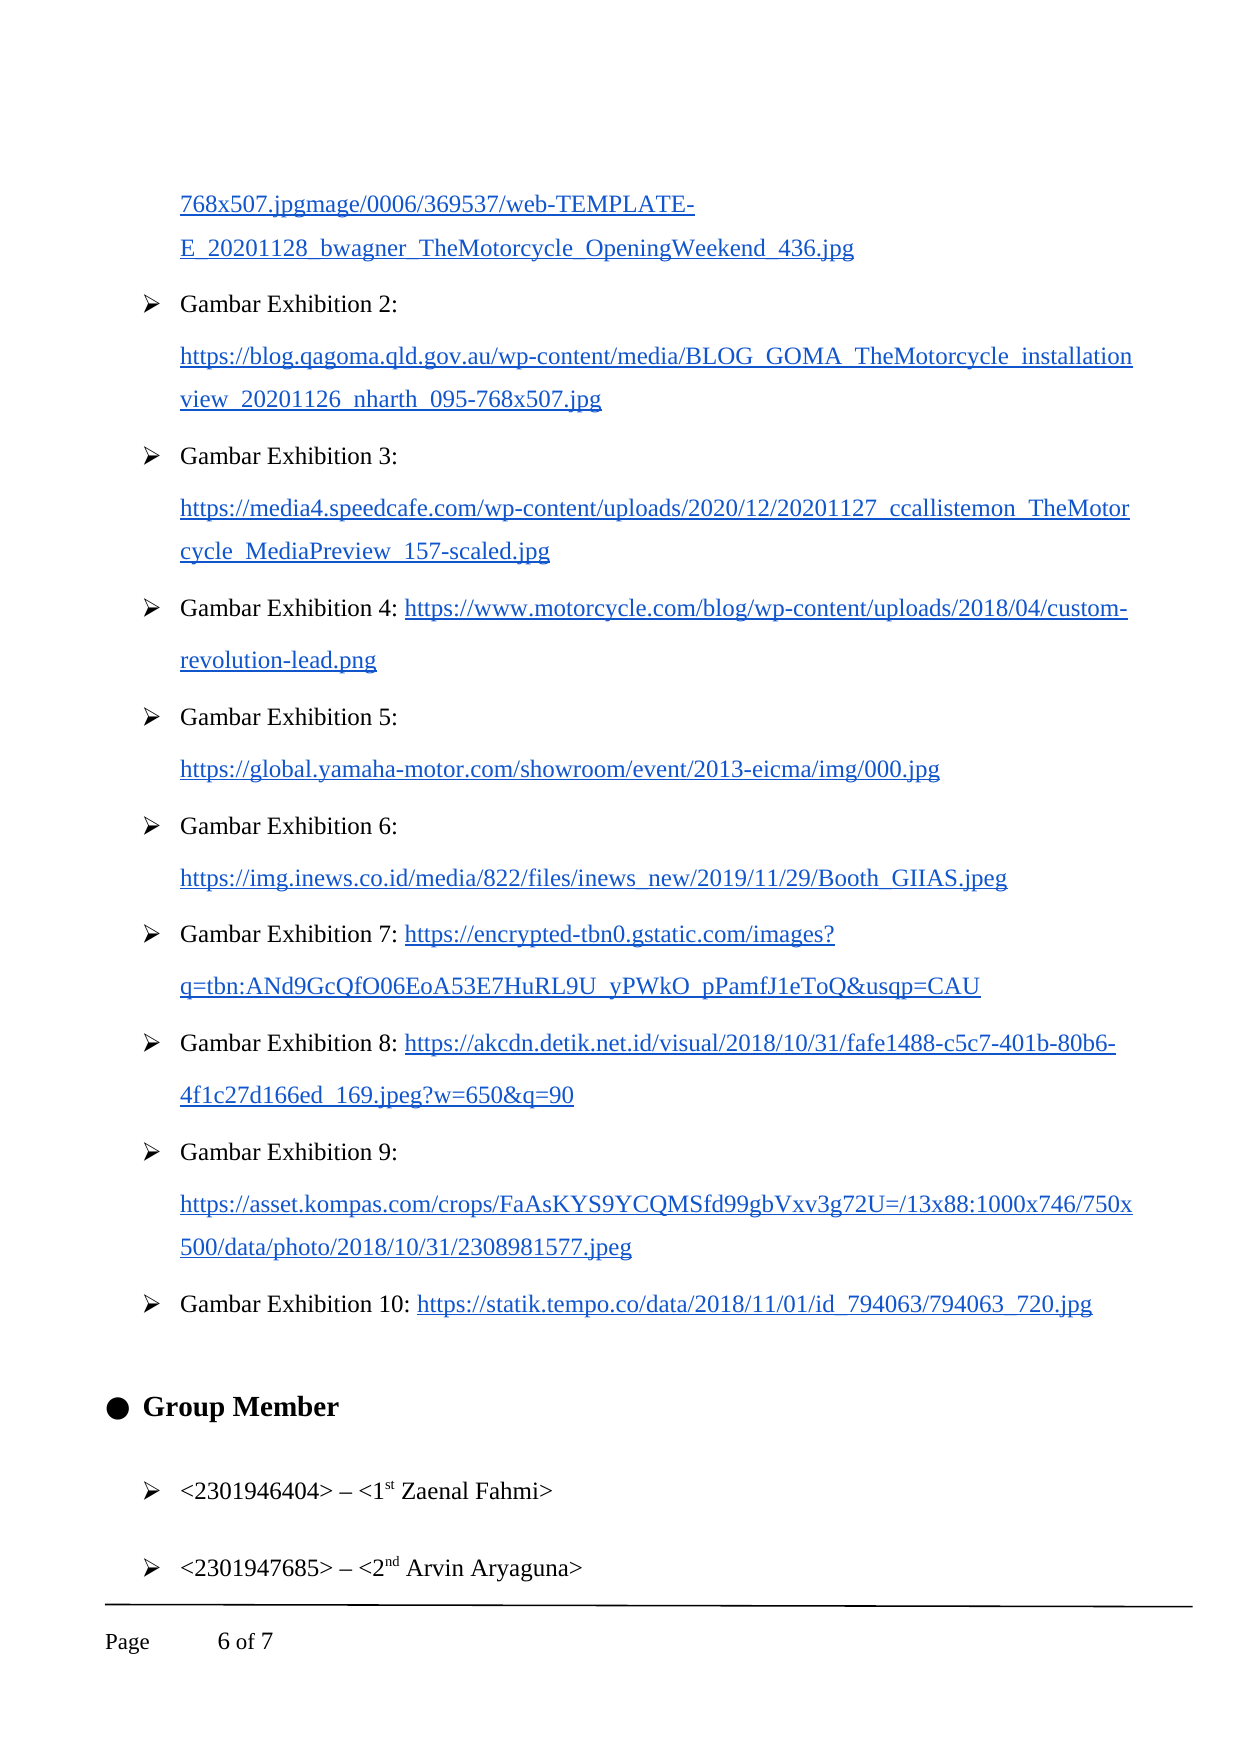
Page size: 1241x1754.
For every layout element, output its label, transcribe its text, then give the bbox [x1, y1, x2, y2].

list Gambar Exhibition 9: https://asset.kompas.com/crops/FaAsKYS9YCQMSfd99gbVxv3g72U=/13x88:1000x746/750x500/data/photo/2018/10/31/2308981577.jpeg [142, 1123, 1135, 1261]
list Gambar Exhibition 2: https://blog.qagoma.qld.gov.au/wp-content/media/BLOG_GOMA_TheMotorcycle_installationview_20201126_nharth_095-768x507.jpg [142, 276, 1135, 413]
list Gambar Exhibition 4: https://www.motorcycle.com/blog/wp-content/uploads/2018/04/custom-revolution-lead.png [142, 579, 1135, 674]
list <2301947685> – <2nd Arvin Aryaguna> [142, 1539, 1135, 1591]
list Gambar Exhibition 3: https://media4.speedcafe.com/wp-content/uploads/2020/12/20201127_ccallistemon_TheMotorcycle_MediaPreview_157-scaled.jpg [142, 428, 1135, 565]
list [142, 189, 1135, 261]
list Group Member [105, 1373, 1135, 1433]
list Gambar Exhibition 6: https://img.inews.co.id/media/822/files/inews_new/2019/11/29/Booth_GIIAS.jpeg [142, 797, 1135, 891]
list <2301946404> – <1st Zaenal Fahmi> [142, 1463, 1135, 1514]
list Gambar Exhibition 7: https://encrypted-tbn0.gstatic.com/images?q=tbn:ANd9GcQfO06EoA53E7HuRL9U_yPWkO_pPamfJ1eToQ&usqp=CAU [142, 906, 1135, 1000]
list Gambar Exhibition 10: https://statik.tempo.co/data/2018/11/01/id_794063/794063_720.jpg [142, 1275, 1135, 1326]
list Gambar Exhibition 8: https://akcdn.detik.net.id/visual/2018/10/31/fafe1488-c5c7-401b-80b6-4f1c27d166ed_169.jpeg?w=650&q=90 [142, 1014, 1135, 1109]
list Gambar Exhibition 5: https://global.yamaha-motor.com/showroom/event/2013-eicma/img/000.jpg [142, 688, 1135, 783]
